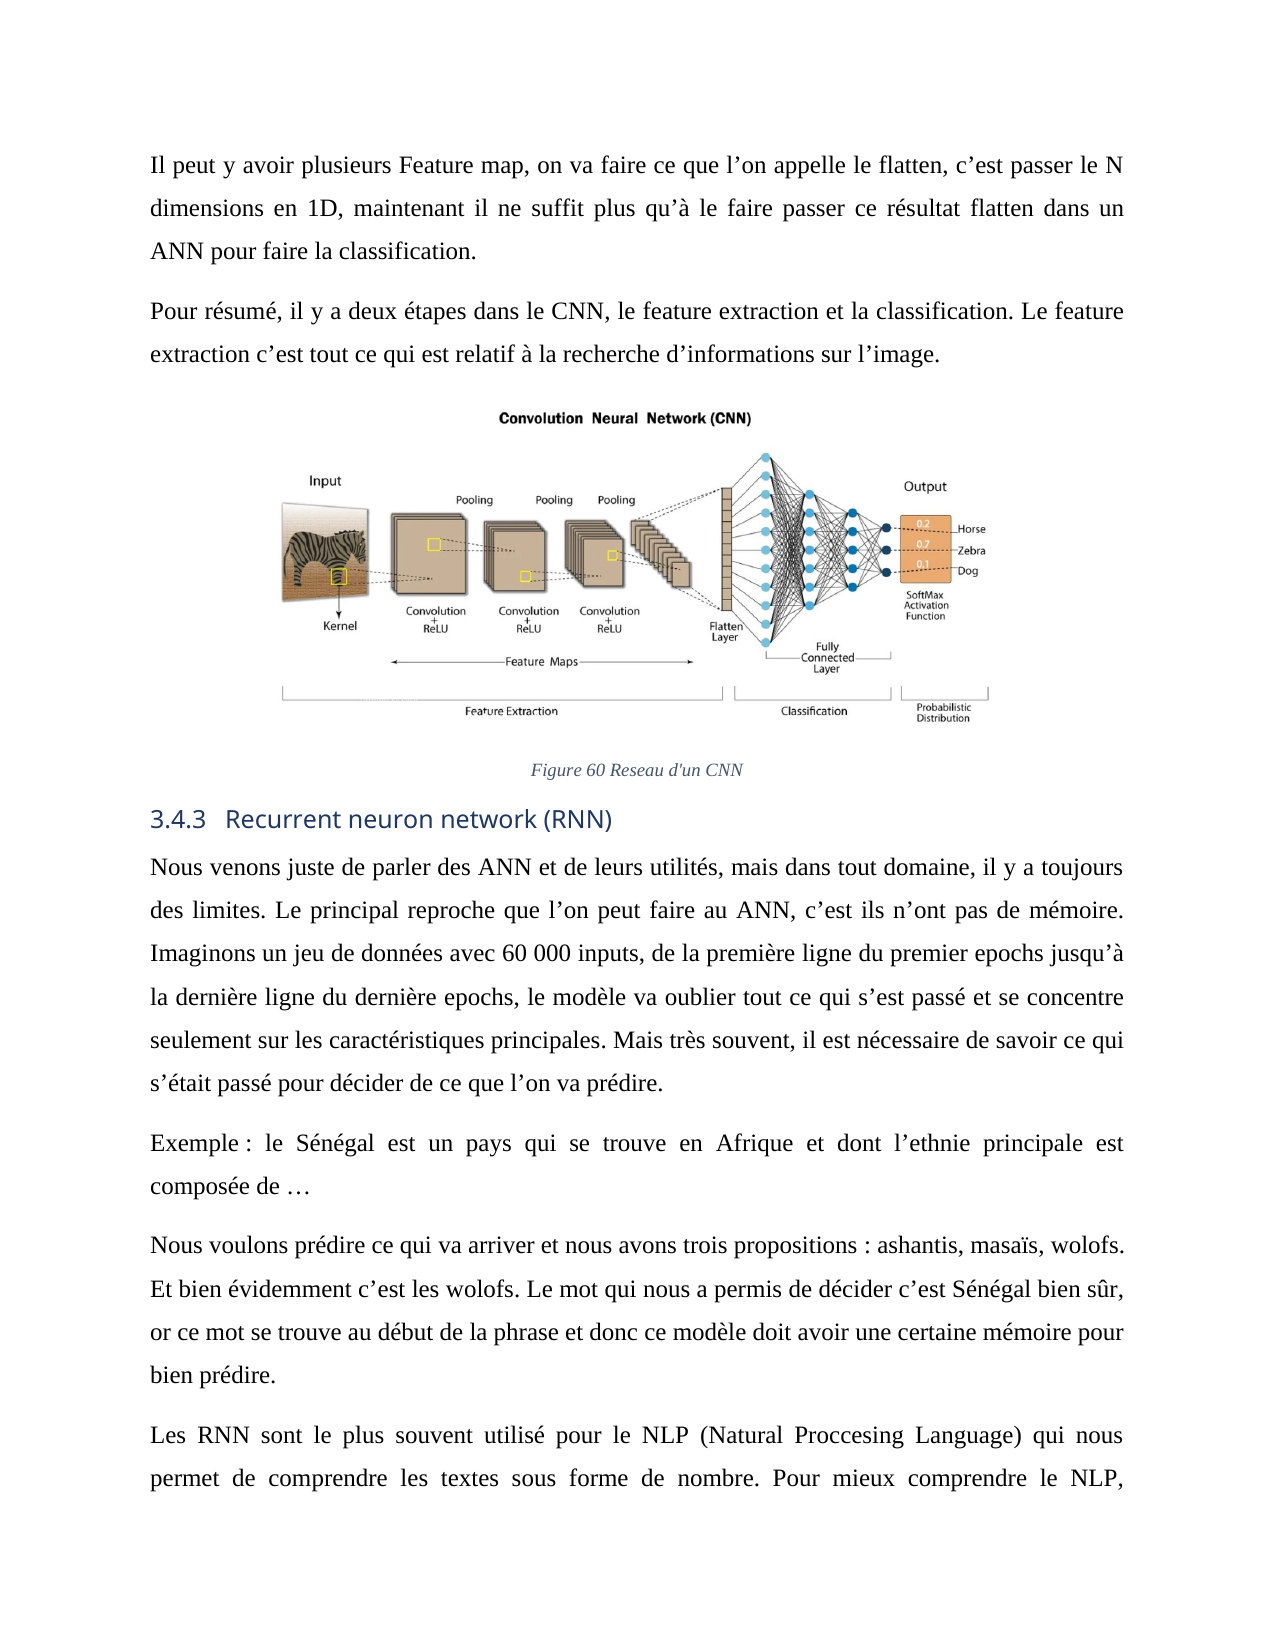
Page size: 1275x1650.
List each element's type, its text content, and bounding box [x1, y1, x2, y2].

picture [269, 398, 1006, 728]
text Nous venons juste de parler des ANN et de leurs utilités, mais dans tout domaine, il y a toujours des limites. Le principal reproche que l’on peut faire au ANN, c’est ils n’ont pas de mémoire. Imaginons un jeu de données avec 60 000 inputs, de la première ligne du premier epochs jusqu’à la dernière ligne du dernière epochs, le modèle va oublier tout ce qui s’est passé et se concentre seulement sur les caractéristiques principales. Mais très souvent, il est nécessaire de savoir ce qui s’était passé pour décider de ce que l’on va prédire. [150, 852, 1125, 1097]
text Nous voulons prédire ce qui va arriver et nous avons trois propositions : ashantis, masaïs, wolofs. Et bien évidemment c’est les wolofs. Le mot qui nous a permis de décider c’est Sénégal bien sûr, or ce mot se trouve au début de la phrase et donc ce modèle doit avoir une certaine mémoire pour bien prédire. [150, 1231, 1125, 1389]
subtitle Recurrent neuron network (RNN) [150, 801, 1125, 835]
text Il peut y avoir plusieurs Feature map, on va faire ce que l’on appelle le flatten, c’est passer le N dimensions en 1D, maintenant il ne suffit plus qu’à le faire passer ce résultat flatten dans un ANN pour faire la classification. [150, 150, 1125, 265]
text Pour résumé, il y a deux étapes dans le CNN, le feature extraction et la classification. Le feature extraction c’est tout ce qui est relatif à la recherche d’informations sur l’image. [150, 296, 1125, 368]
text Exemple : le Sénégal est un pays qui se trouve en Afrique et dont l’ethnie principale est composée de … [150, 1128, 1125, 1199]
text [150, 1420, 1125, 1492]
